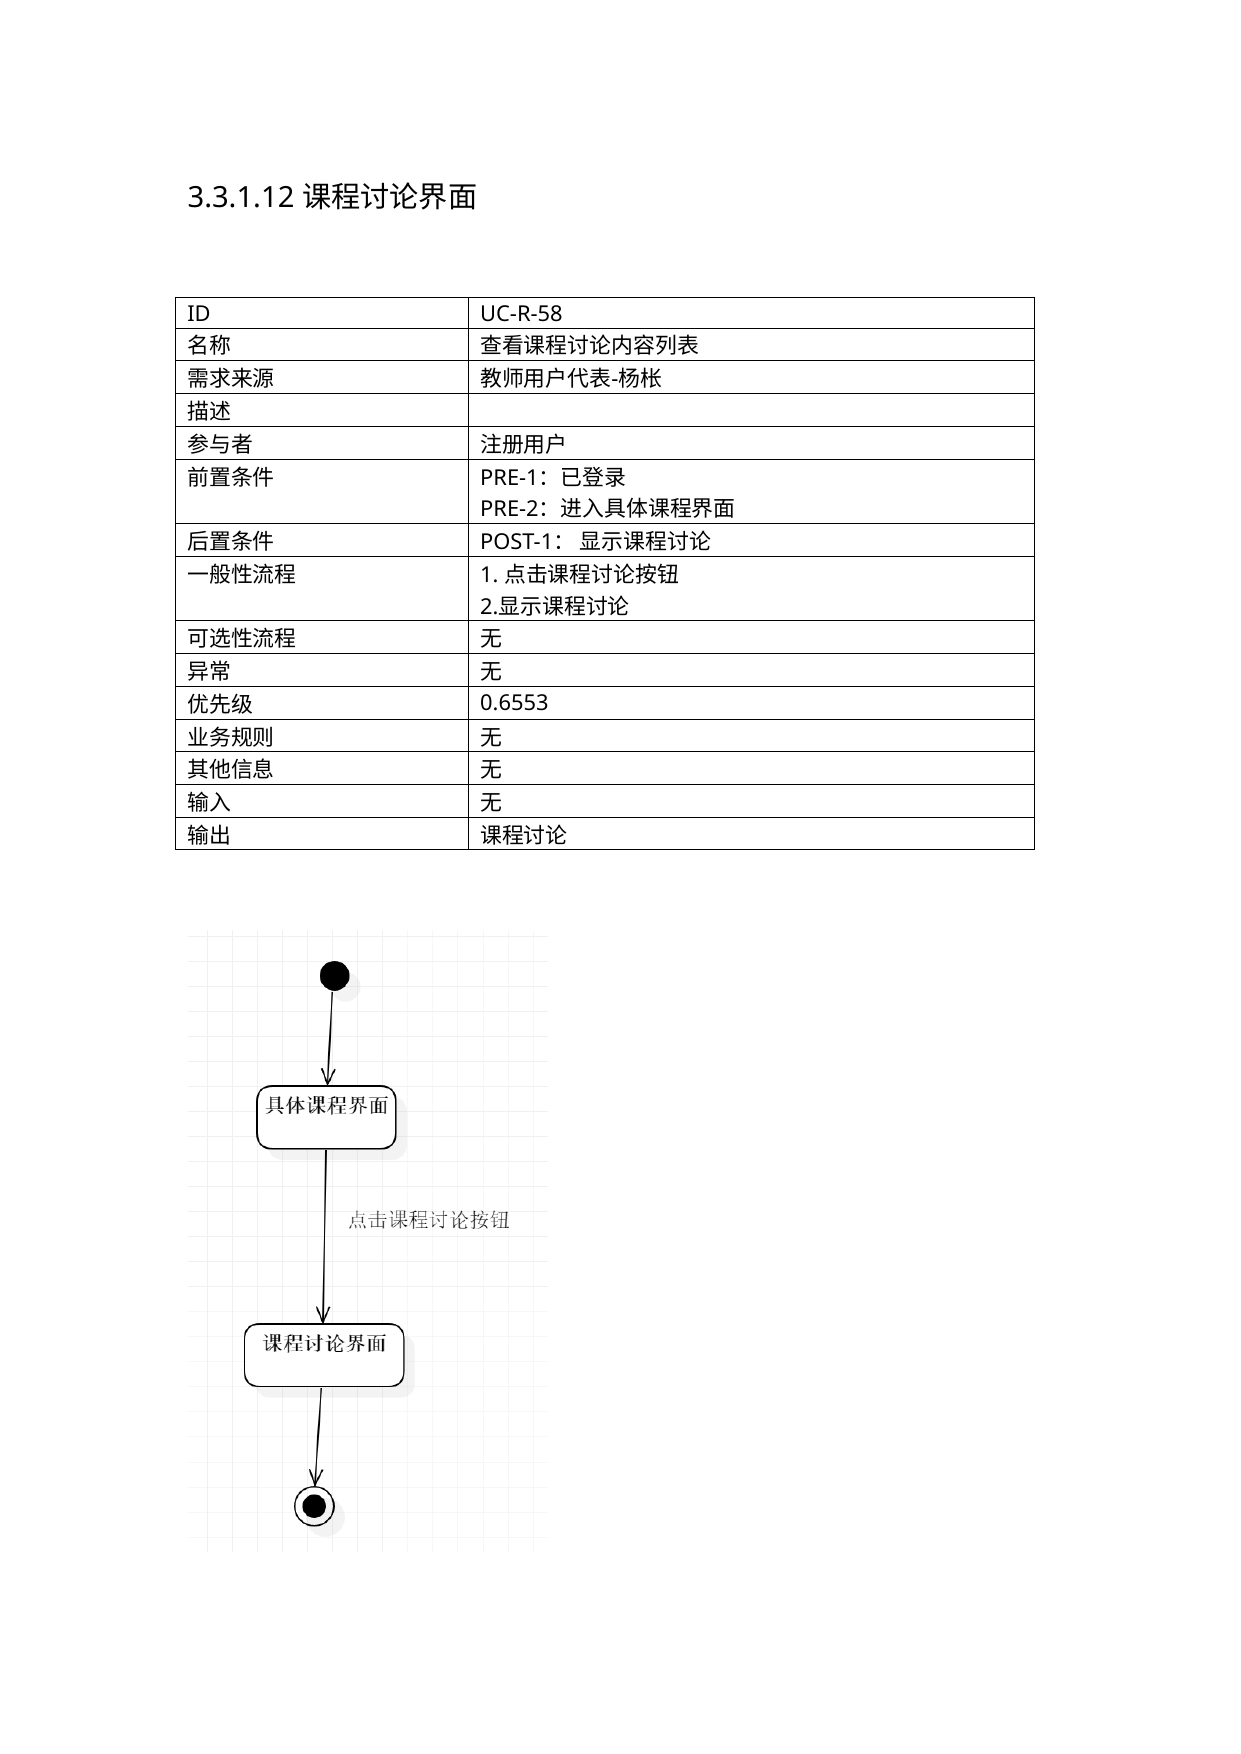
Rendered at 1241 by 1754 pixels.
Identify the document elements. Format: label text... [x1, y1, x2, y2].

table_cell 输入 [176, 785, 468, 817]
table_cell 前置条件 [176, 460, 468, 523]
table_cell 课程讨论 [469, 818, 1034, 849]
table_cell POST-1： 显示课程讨论 [469, 524, 1034, 556]
table_cell 无 [469, 785, 1034, 817]
table_cell 查看课程讨论内容列表 [469, 329, 1034, 360]
table_cell 可选性流程 [176, 621, 468, 653]
table_cell 异常 [176, 654, 468, 686]
table_cell 教师用户代表-杨枨 [469, 361, 1034, 393]
table_cell 其他信息 [176, 752, 468, 784]
table_cell 需求来源 [176, 361, 468, 393]
table_cell 无 [469, 654, 1034, 686]
picture [187, 930, 548, 1552]
table_cell 名称 [176, 329, 468, 360]
table_cell [469, 394, 1034, 426]
table_cell 一般性流程 [176, 557, 468, 620]
table_cell 参与者 [176, 427, 468, 458]
table_cell 0.6553 [469, 687, 1034, 718]
table_header ID [176, 298, 468, 327]
table_cell 描述 [176, 394, 468, 426]
table_cell 无 [469, 752, 1034, 784]
table_header UC-R-58 [469, 298, 1034, 327]
table_cell 优先级 [176, 687, 468, 718]
table_cell 输出 [176, 818, 468, 849]
table_cell 无 [469, 720, 1034, 751]
subtitle 3.3.1.12 课程讨论界面 [187, 162, 1053, 227]
table_cell PRE-1：已登录 PRE-2：进入具体课程界面 [469, 460, 1034, 523]
table_cell 业务规则 [176, 720, 468, 751]
table_cell 注册用户 [469, 427, 1034, 458]
table_cell 后置条件 [176, 524, 468, 556]
table_cell 1. 点击课程讨论按钮 2.显示课程讨论 [469, 557, 1034, 620]
table_cell 无 [469, 621, 1034, 653]
